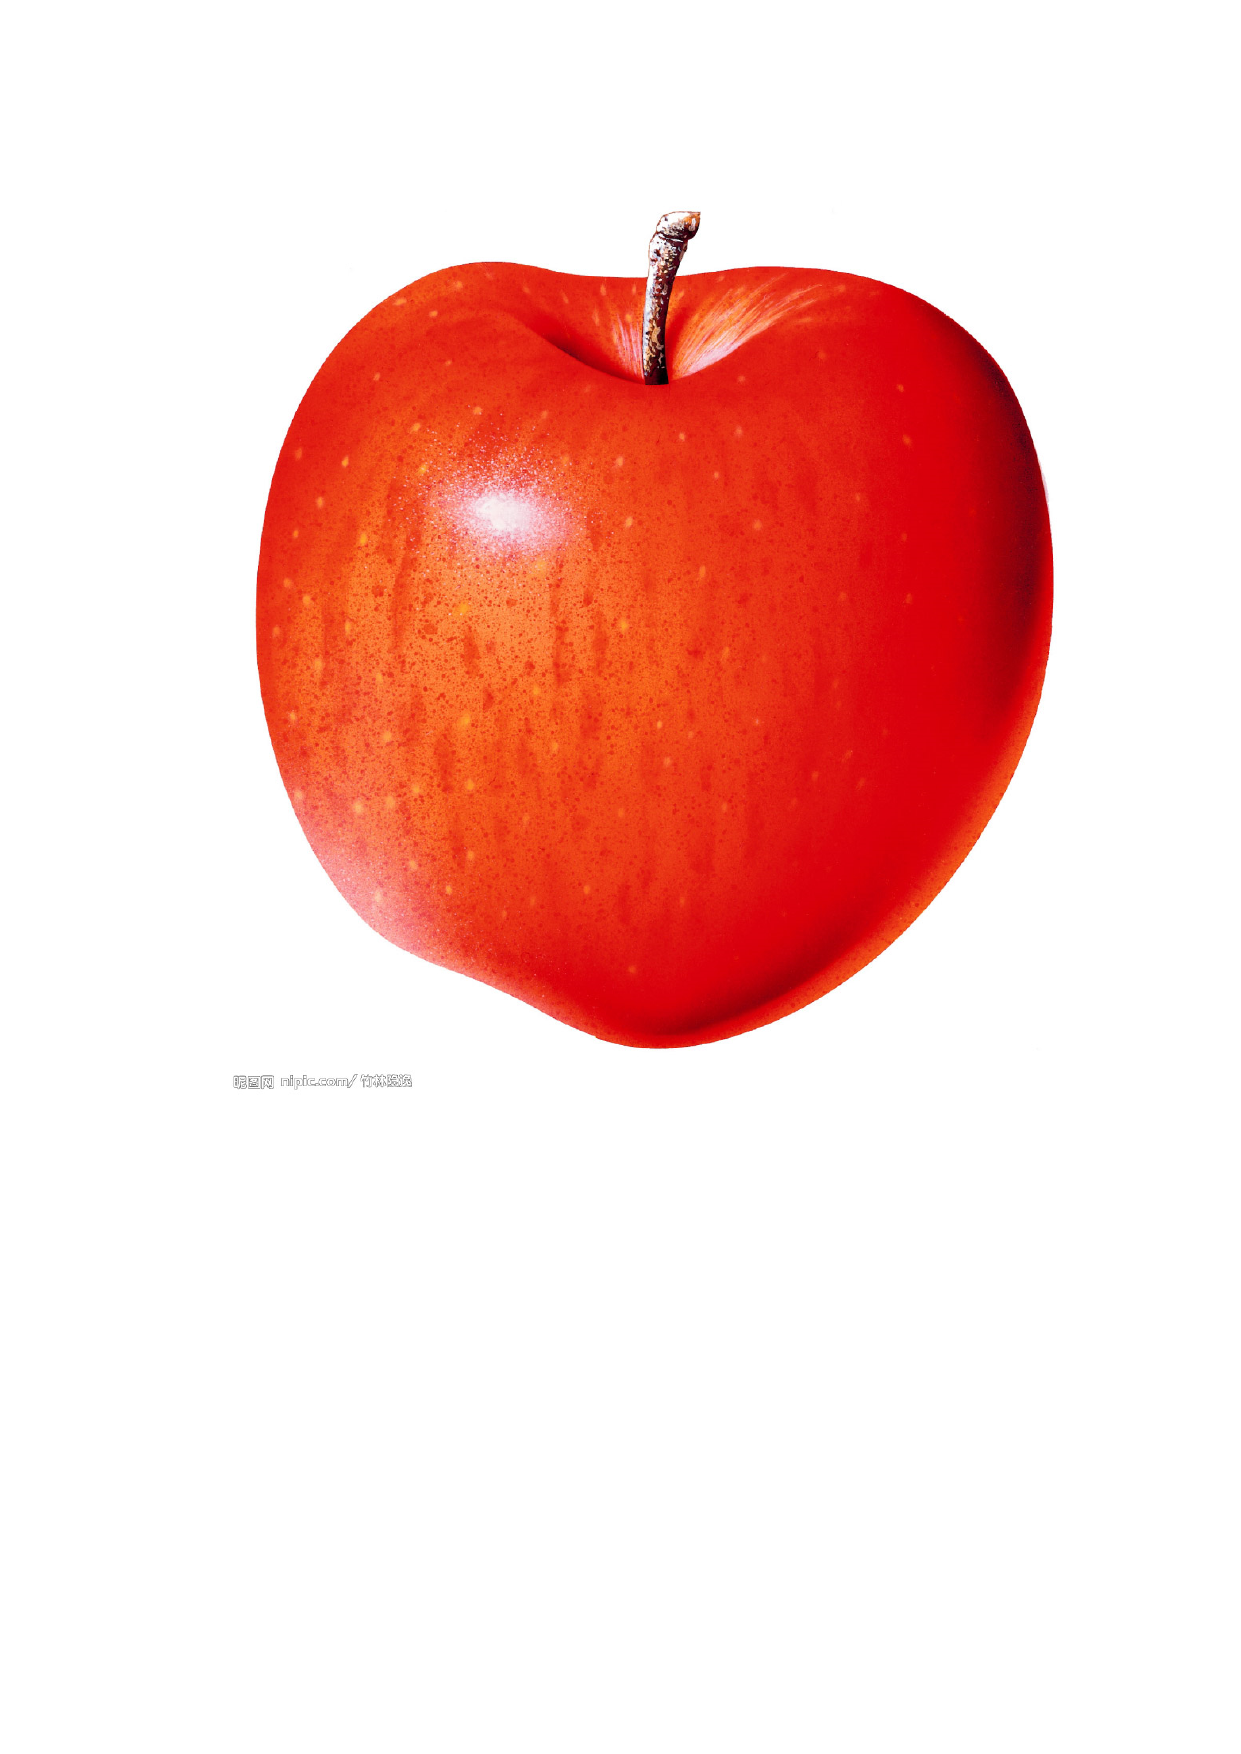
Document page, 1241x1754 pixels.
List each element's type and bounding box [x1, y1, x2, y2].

picture [218, 162, 1084, 1105]
